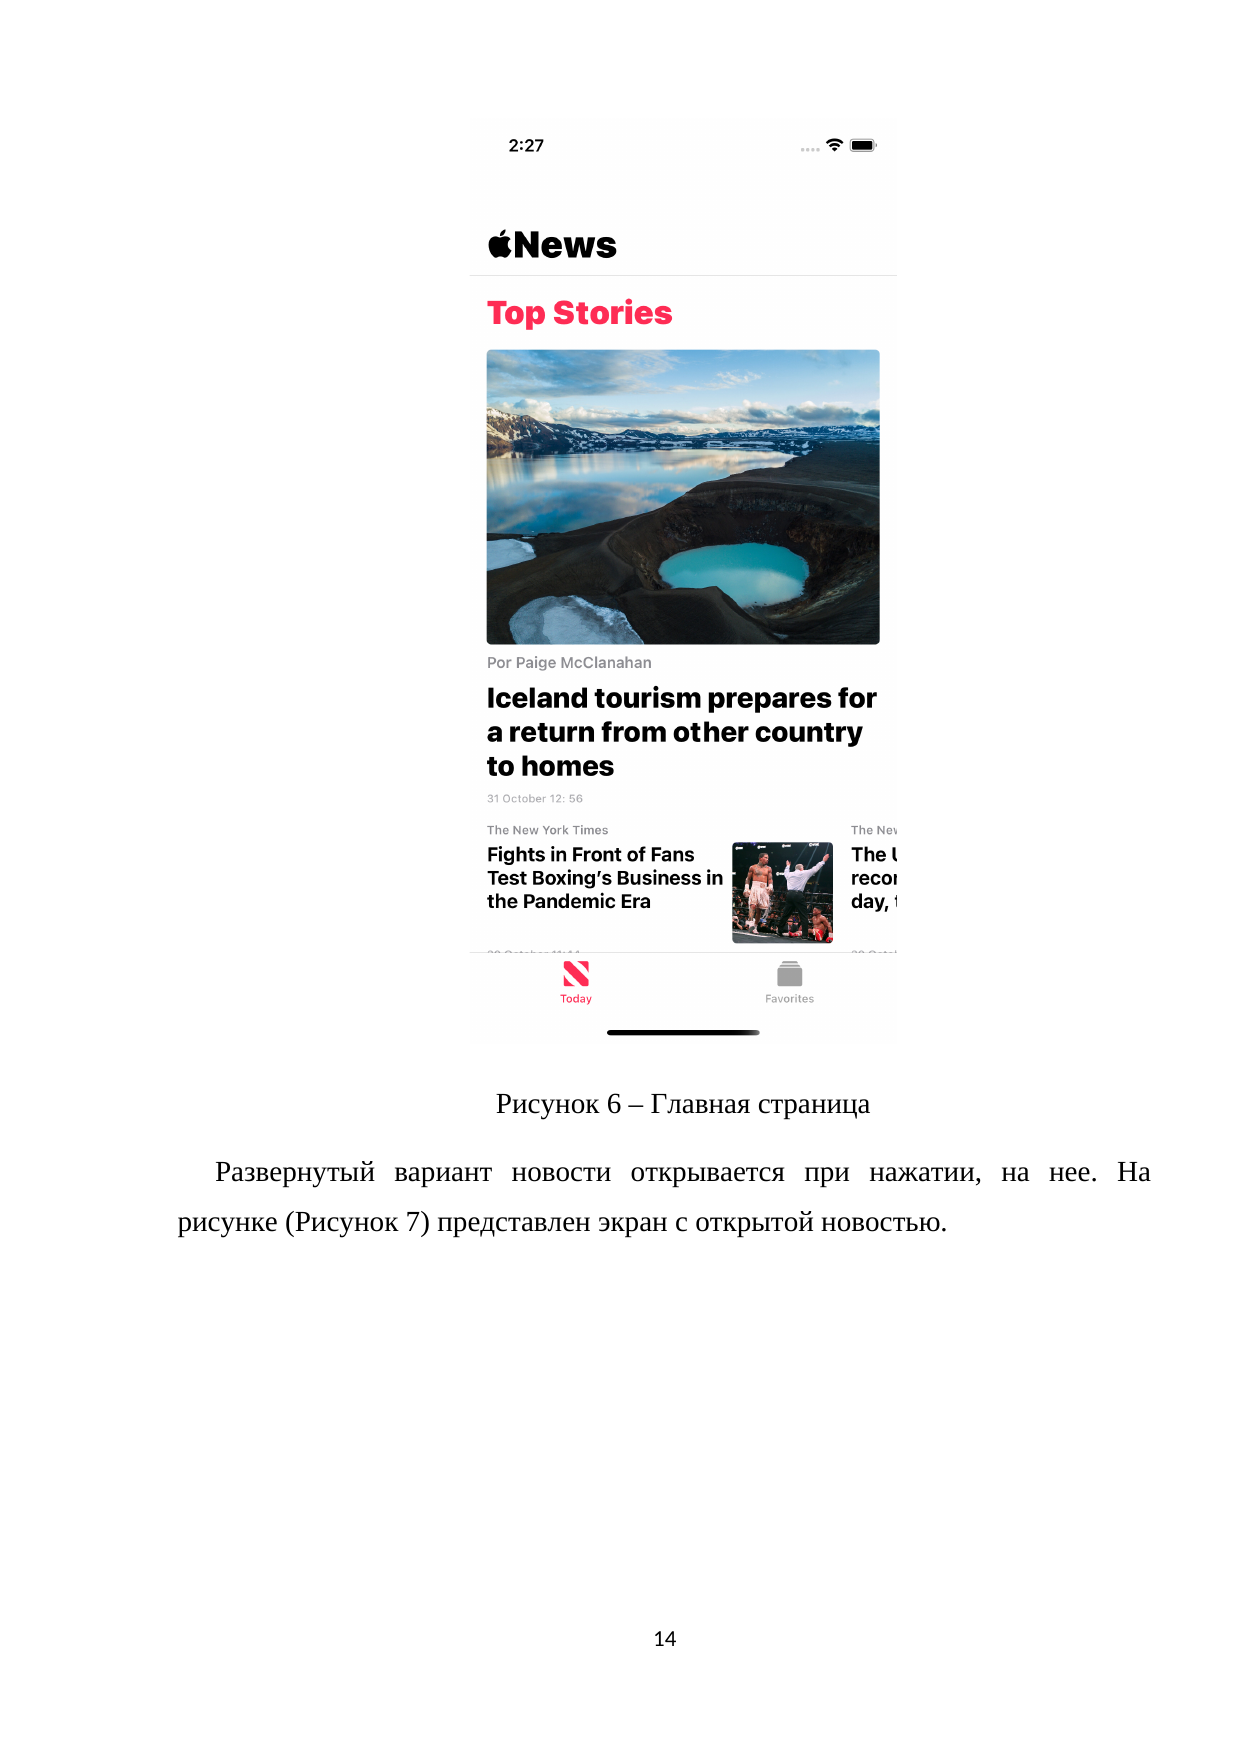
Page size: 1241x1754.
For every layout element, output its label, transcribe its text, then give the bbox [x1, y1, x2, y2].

picture [469, 118, 897, 1044]
text Развернутый вариант новости открывается при нажатии, на нее. На рисунке (Рисунок 7) представлен экран с открытой новостью. [177, 1154, 1152, 1238]
text Рисунок 6 – Главная страница [215, 1086, 1152, 1120]
